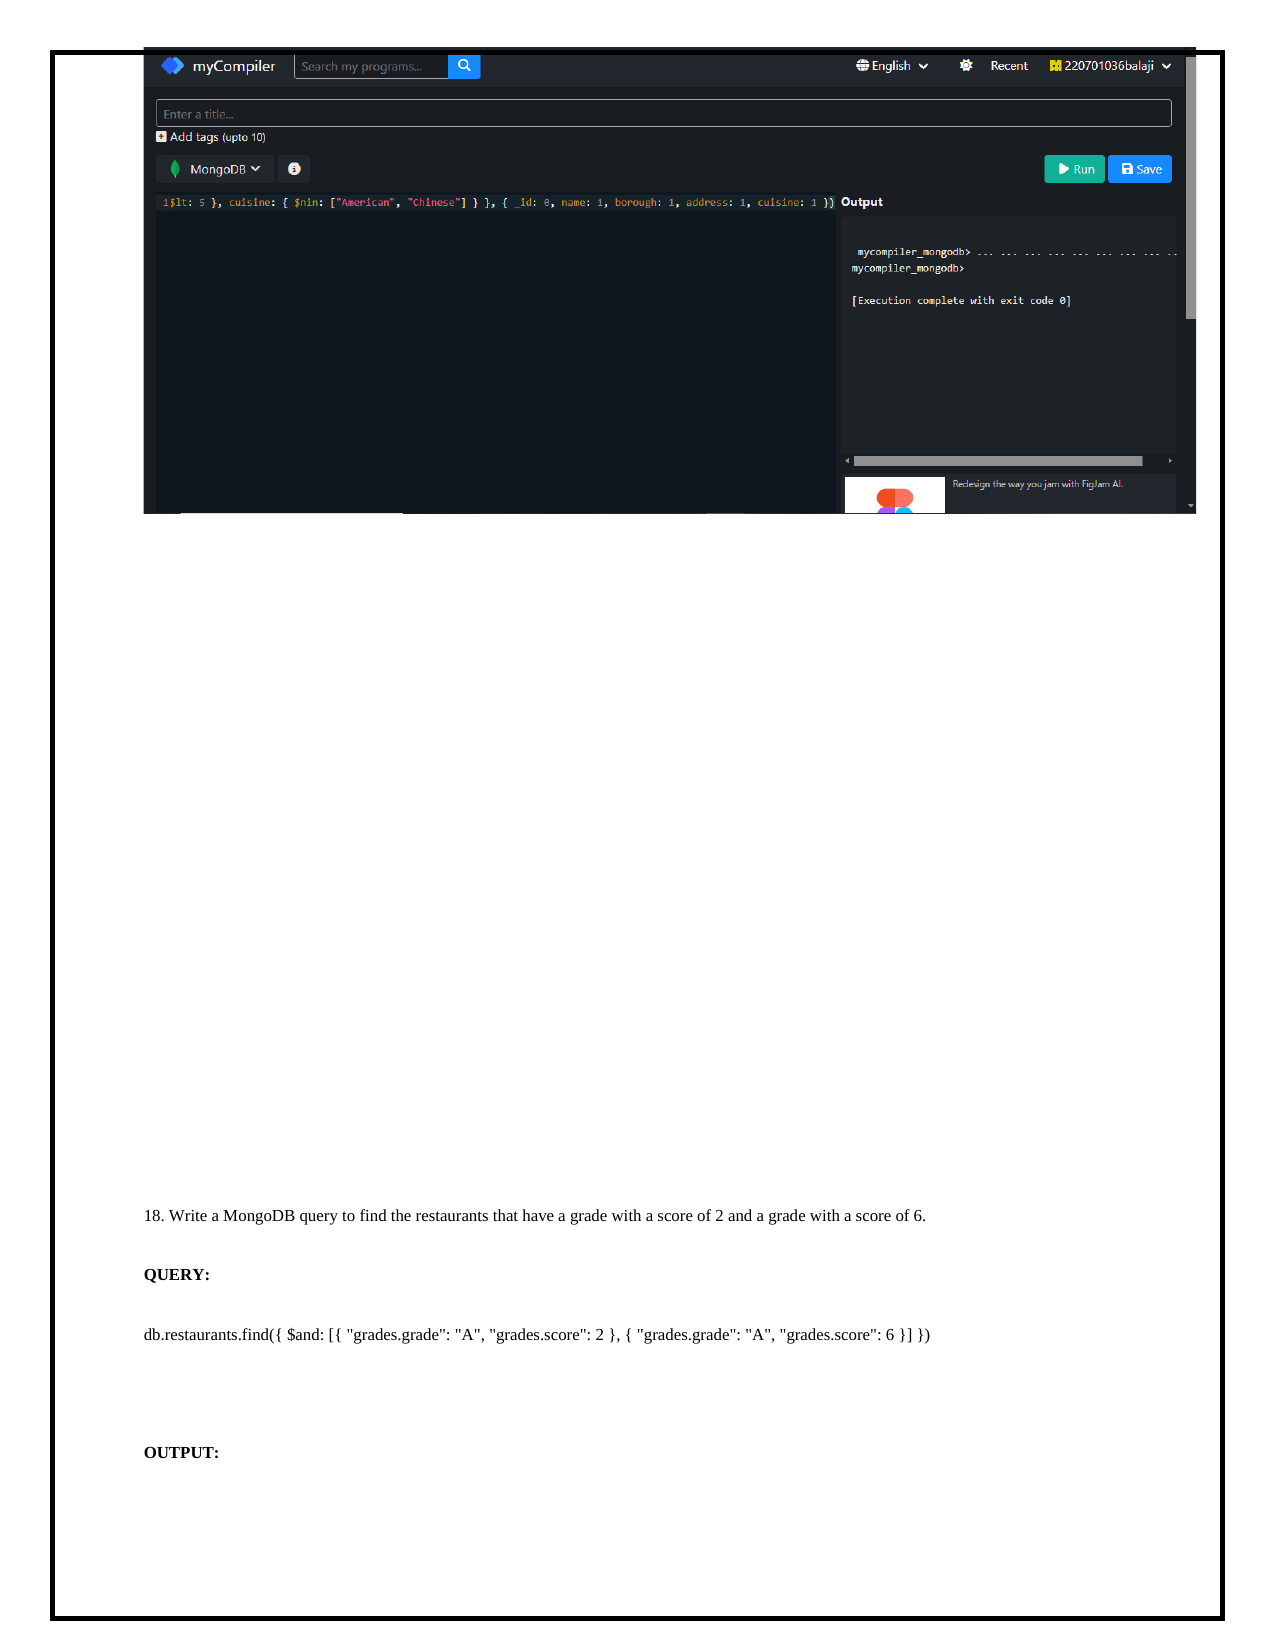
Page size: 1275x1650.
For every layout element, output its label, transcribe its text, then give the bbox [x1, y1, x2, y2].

text QUERY: [143, 1251, 1144, 1284]
text 18. Write a MongoDB query to find the restaurants that have a grade with a score of 2 and a grade with a score of 6. [143, 1191, 1144, 1225]
text OUTPUT: [143, 1429, 1144, 1462]
picture [143, 55, 1197, 514]
text db.restaurants.find({ $and: [{ "grades.grade": "A", "grades.score": 2 }, { "grades.grade": "A", "grades.score": 6 }] }) [143, 1310, 1144, 1344]
